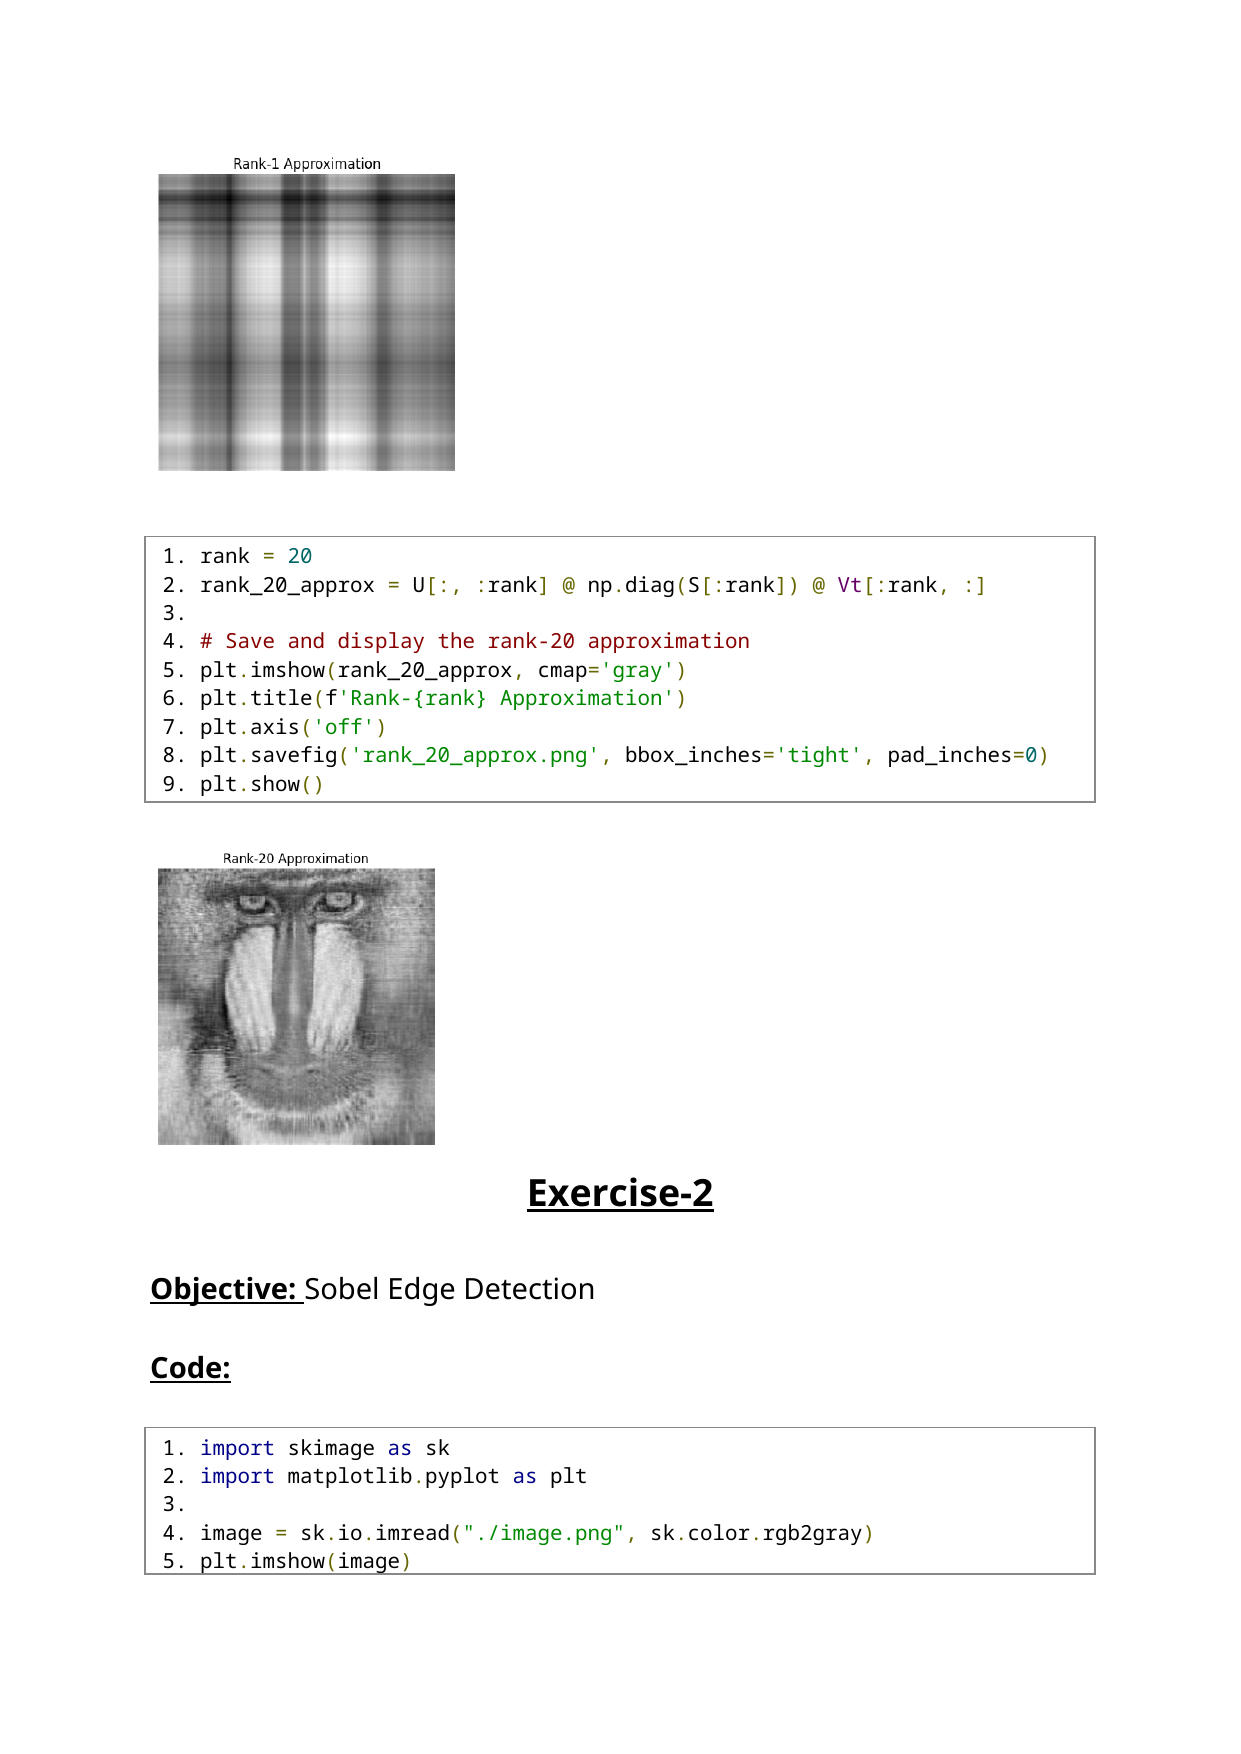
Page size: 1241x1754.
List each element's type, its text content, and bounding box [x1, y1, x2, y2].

text Objective: Sobel Edge Detection [150, 1268, 1090, 1308]
picture [150, 845, 440, 1152]
text 8. plt.savefig('rank_20_approx.png', bbox_inches='tight', pad_inches=0) [150, 740, 1090, 763]
text 5. plt.imshow(image) [150, 1546, 1090, 1573]
picture [150, 150, 462, 479]
text 6. plt.title(f'Rank-{rank} Approximation') [150, 683, 1090, 712]
text Code: [150, 1347, 1090, 1387]
text Exercise-2 [150, 1166, 1090, 1217]
text 9. plt.show() [146, 763, 1094, 801]
text 5. plt.imshow(rank_20_approx, cmap='gray') [150, 655, 1090, 683]
text 2. import matplotlib.pyplot as plt [150, 1461, 1090, 1489]
text 2. rank_20_approx = U[:, :rank] @ np.diag(S[:rank]) @ Vt[:rank, :] [150, 570, 1090, 598]
text 7. plt.axis('off') [150, 712, 1090, 740]
text 3. [150, 598, 1090, 627]
text 1. import skimage as sk [146, 1428, 1094, 1461]
text 3. [150, 1489, 1090, 1518]
text 1. rank = 20 [146, 537, 1094, 570]
text 4. # Save and display the rank-20 approximation [150, 627, 1090, 655]
text 4. image = sk.io.imread("./image.png", sk.color.rgb2gray) [150, 1518, 1090, 1546]
